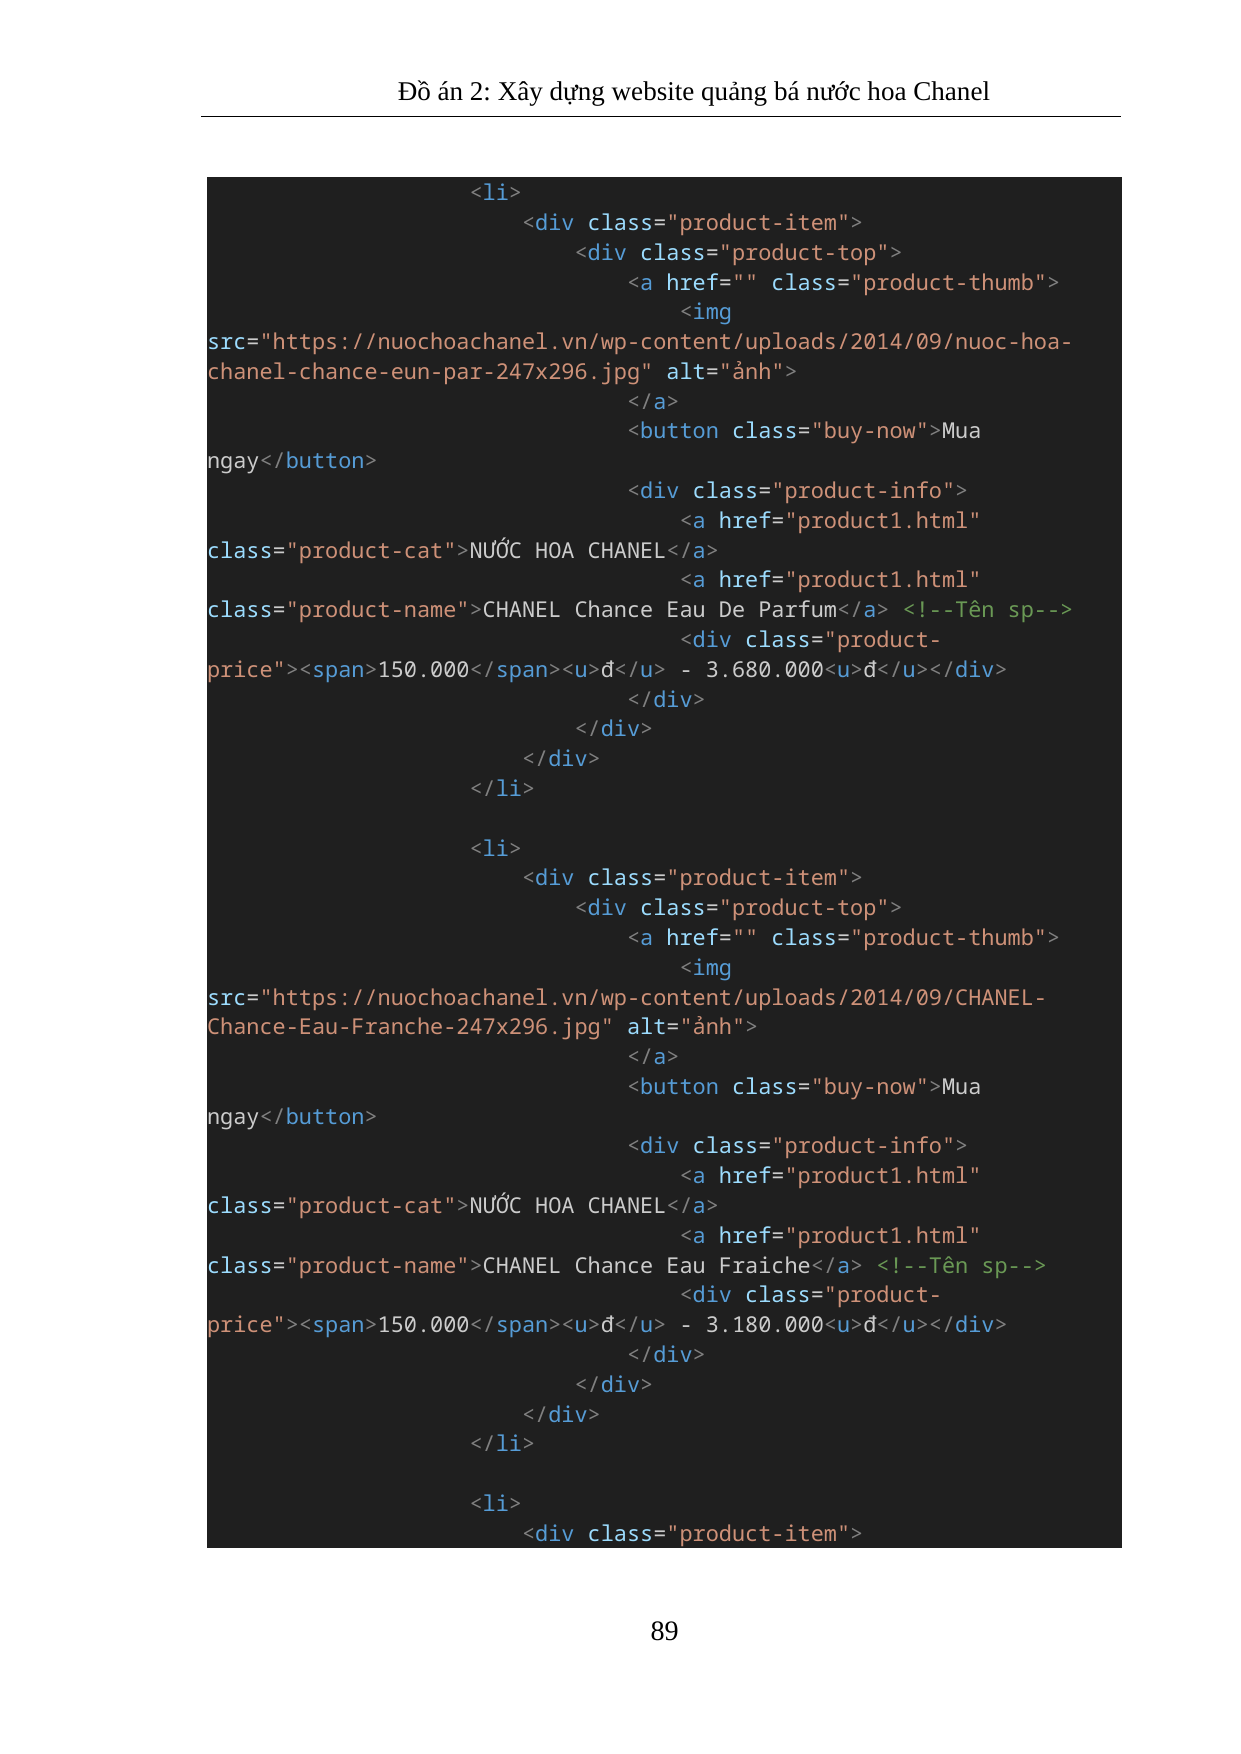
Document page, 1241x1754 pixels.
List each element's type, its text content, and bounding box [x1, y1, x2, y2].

text <img src="https://nuochoachanel.vn/wp-content/uploads/2014/09/nuoc-hoa-chanel-chance-eun-par-247x296.jpg" alt="ảnh"> [207, 296, 1122, 386]
text <div class="product-item"> [207, 207, 1122, 237]
text <li> [207, 177, 1122, 207]
text <a href="" class="product-thumb"> [207, 267, 1122, 296]
text </li> [207, 773, 1122, 803]
text <a href="product1.html" class="product-name">CHANEL Chance Eau Fraiche</a> <!--Tên sp--> [207, 1220, 1122, 1279]
text <div class="product-info"> [207, 475, 1122, 505]
text <img src="https://nuochoachanel.vn/wp-content/uploads/2014/09/CHANEL-Chance-Eau-Franche-247x296.jpg" alt="ảnh"> [207, 952, 1122, 1041]
text <div class="product-item"> [207, 862, 1122, 892]
text <div class="product-price"><span>150.000</span><u>đ</u> - 3.180.000<u>đ</u></div> [207, 1279, 1122, 1339]
text </div> [207, 713, 1122, 743]
text </div> [207, 1399, 1122, 1428]
text <a href="product1.html" class="product-name">CHANEL Chance Eau De Parfum</a> <!--Tên sp--> [207, 564, 1122, 624]
text </a> [207, 386, 1122, 416]
text </div> [207, 1369, 1122, 1399]
text </div> [207, 1339, 1122, 1369]
text <div class="product-top"> [207, 237, 1122, 267]
text </div> [207, 684, 1122, 713]
text </li> [207, 1428, 1122, 1458]
text <button class="buy-now">Mua ngay</button> [207, 416, 1122, 475]
text <div class="product-info"> [207, 1131, 1122, 1160]
text <li> [207, 833, 1122, 862]
text <div class="product-item"> [207, 1518, 1122, 1548]
text </div> [207, 743, 1122, 773]
text <a href="product1.html" class="product-cat">NƯỚC HOA CHANEL</a> [207, 1160, 1122, 1220]
text <li> [207, 1488, 1122, 1518]
text <button class="buy-now">Mua ngay</button> [207, 1071, 1122, 1131]
text <div class="product-price"><span>150.000</span><u>đ</u> - 3.680.000<u>đ</u></div> [207, 624, 1122, 684]
text <div class="product-top"> [207, 892, 1122, 922]
text </a> [207, 1041, 1122, 1071]
text <a href="" class="product-thumb"> [207, 922, 1122, 952]
text <a href="product1.html" class="product-cat">NƯỚC HOA CHANEL</a> [207, 505, 1122, 564]
